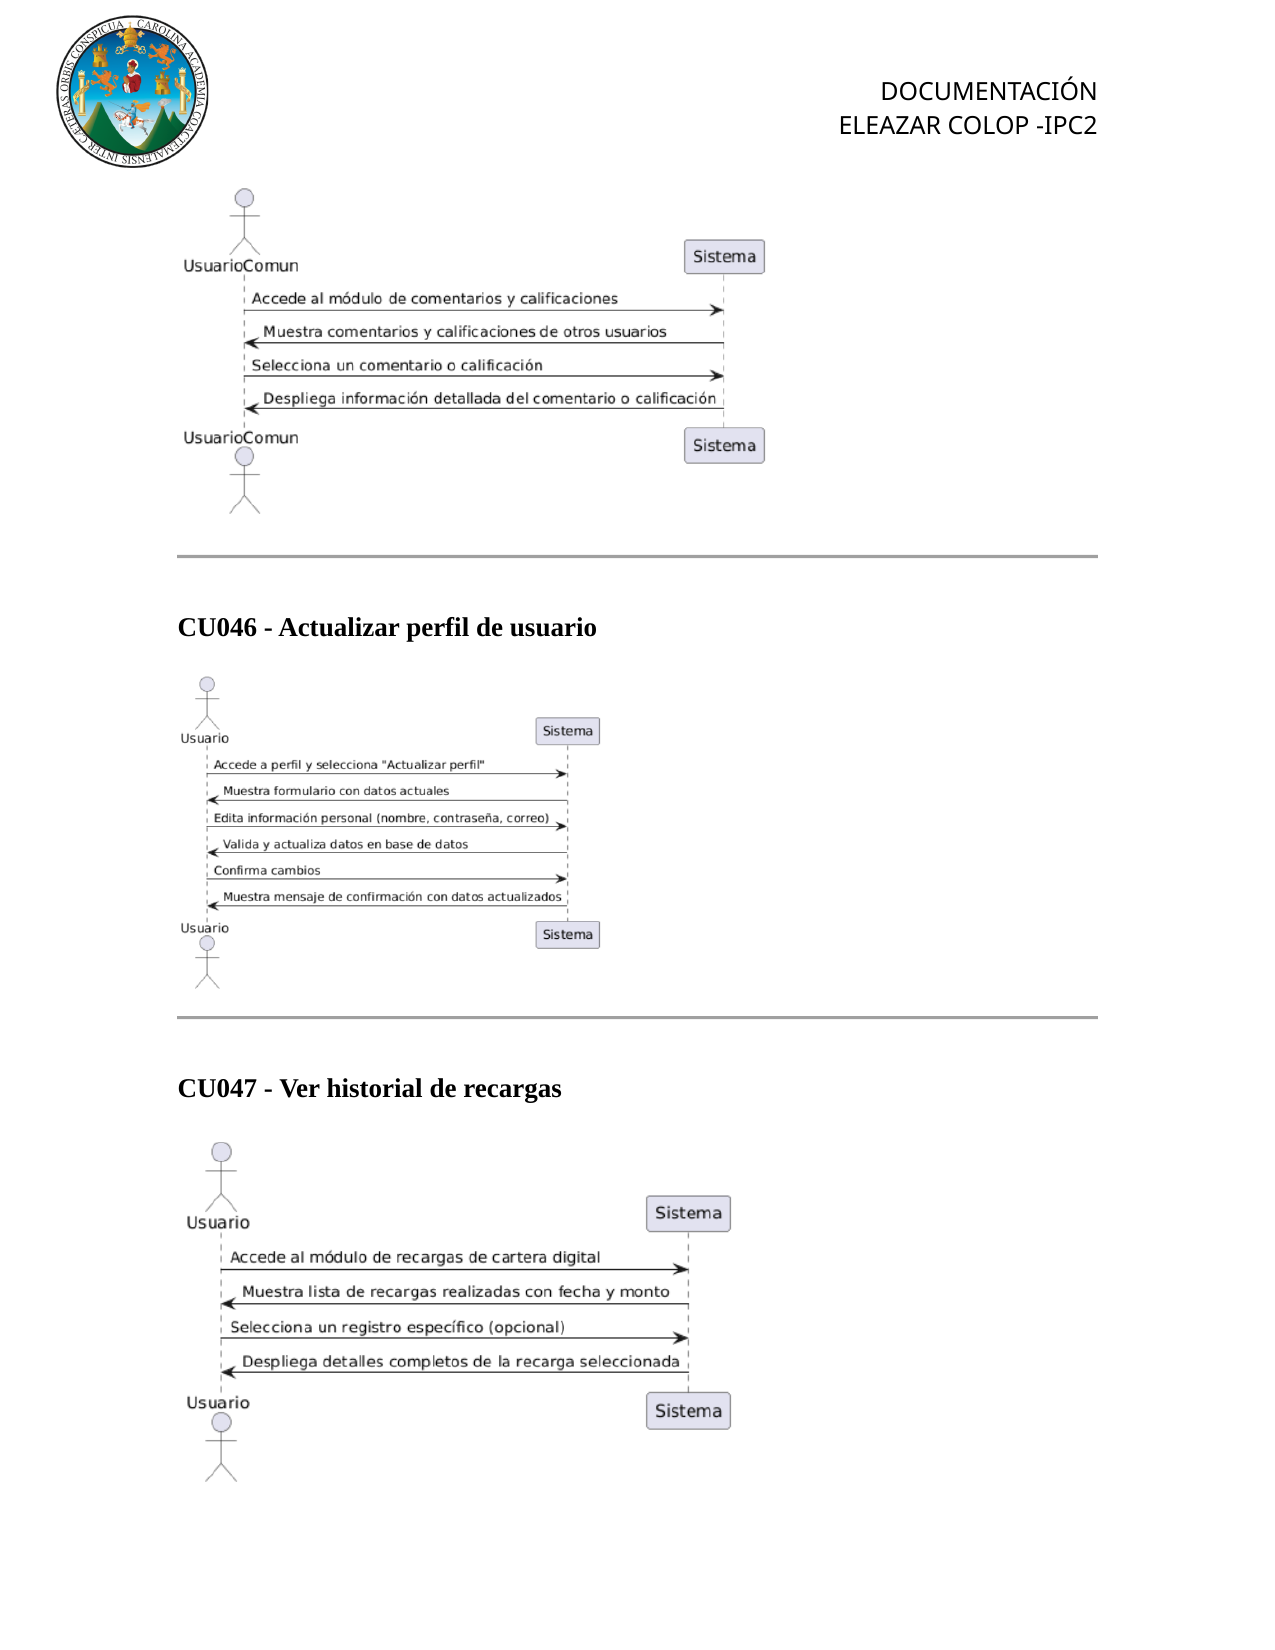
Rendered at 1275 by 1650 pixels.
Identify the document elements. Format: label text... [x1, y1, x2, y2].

picture [56, 15, 209, 168]
picture [177, 663, 609, 995]
text CU046 - Actualizar perfil de usuario [177, 611, 1098, 642]
text CU047 - Ver historial de recargas [177, 1072, 1098, 1103]
picture [177, 1124, 746, 1495]
picture [177, 176, 779, 534]
